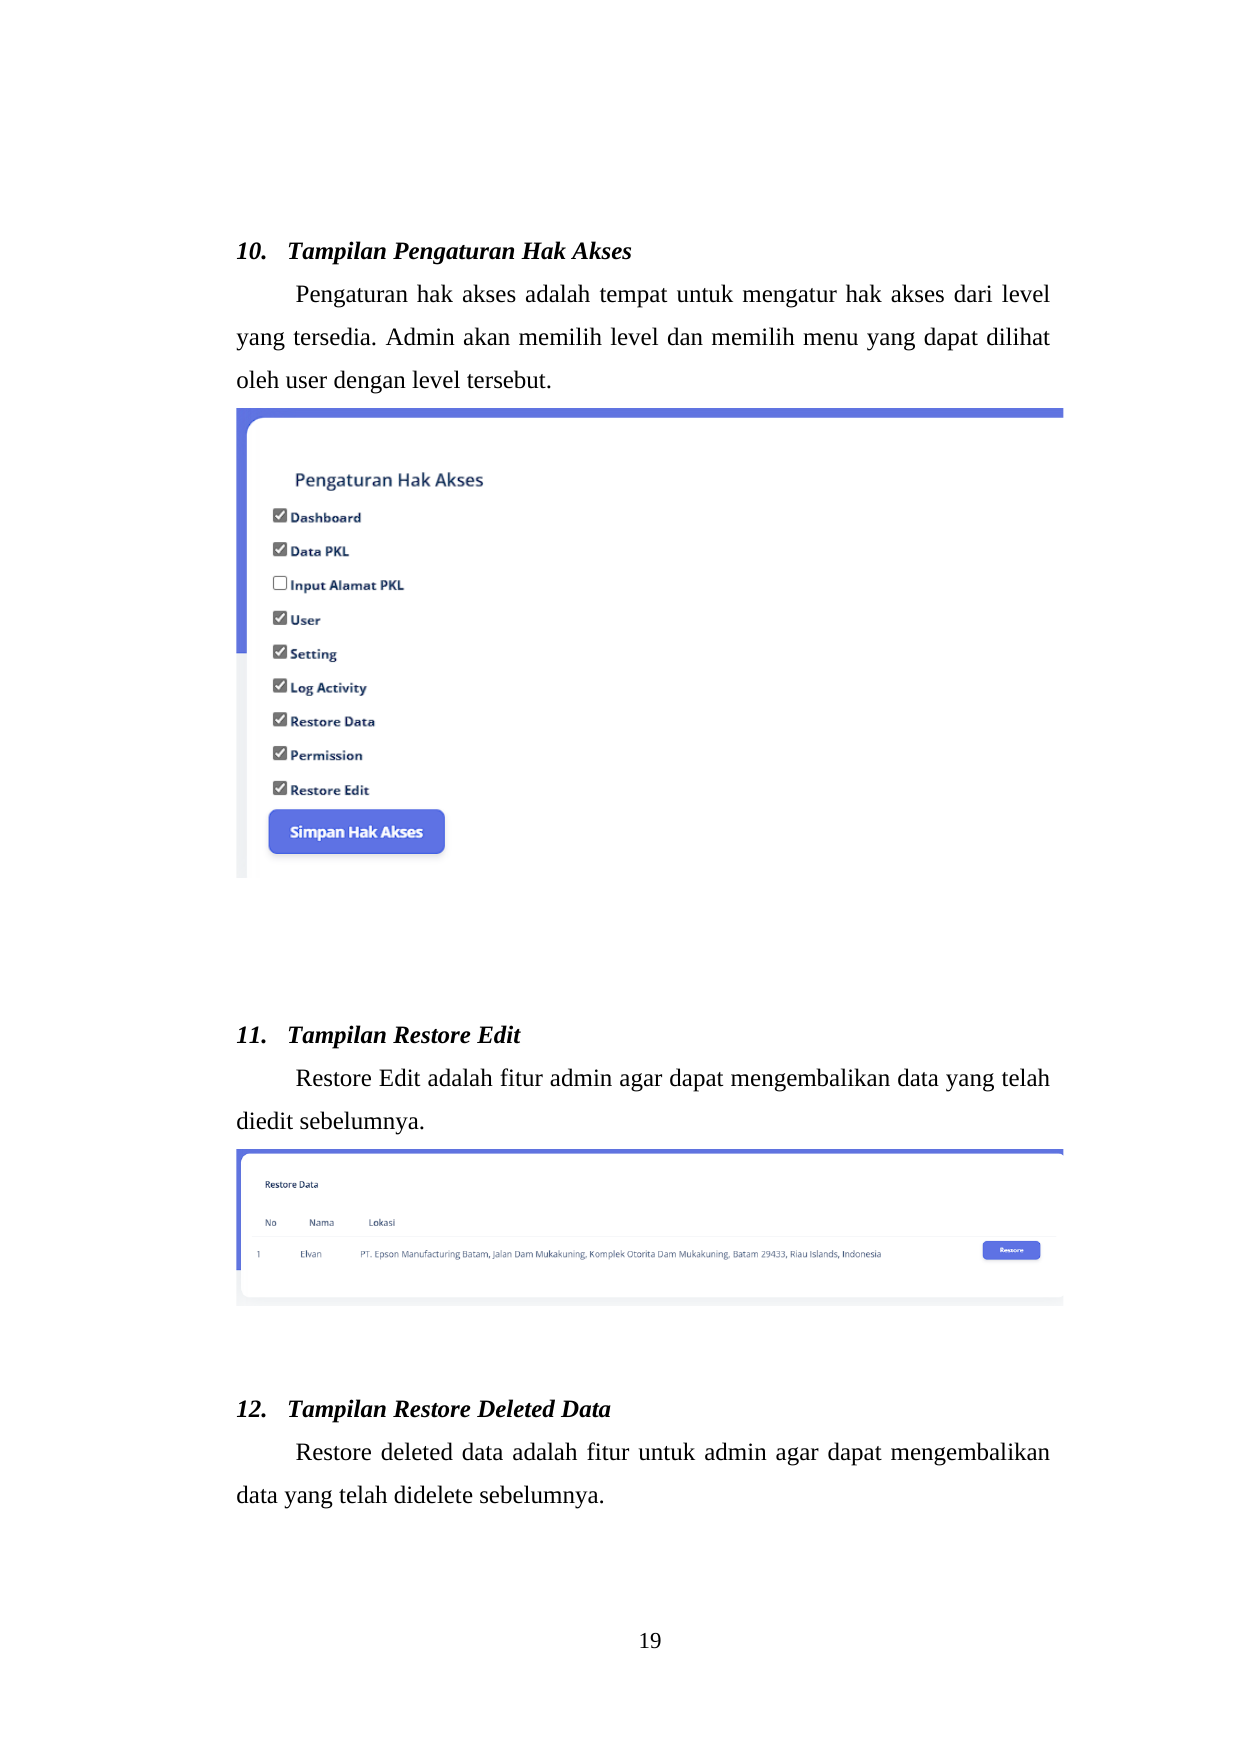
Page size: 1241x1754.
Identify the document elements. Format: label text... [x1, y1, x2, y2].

subtitle Tampilan Pengaturan Hak Akses [236, 236, 1063, 265]
picture [236, 1149, 1064, 1306]
picture [236, 408, 1064, 878]
subtitle Tampilan Restore Edit [236, 1020, 1063, 1048]
subtitle Tampilan Restore Deleted Data [236, 1394, 1063, 1422]
text Pengaturan hak akses adalah tempat untuk mengatur hak akses dari level yang tersedia. Admin akan memilih level dan memilih menu yang dapat dilihat oleh user dengan level tersebut. [236, 279, 1051, 394]
text Restore deleted data adalah fitur untuk admin agar dapat mengembalikan data yang telah didelete sebelumnya. [236, 1437, 1051, 1509]
text Restore Edit adalah fitur admin agar dapat mengembalikan data yang telah diedit sebelumnya. [236, 1063, 1051, 1135]
